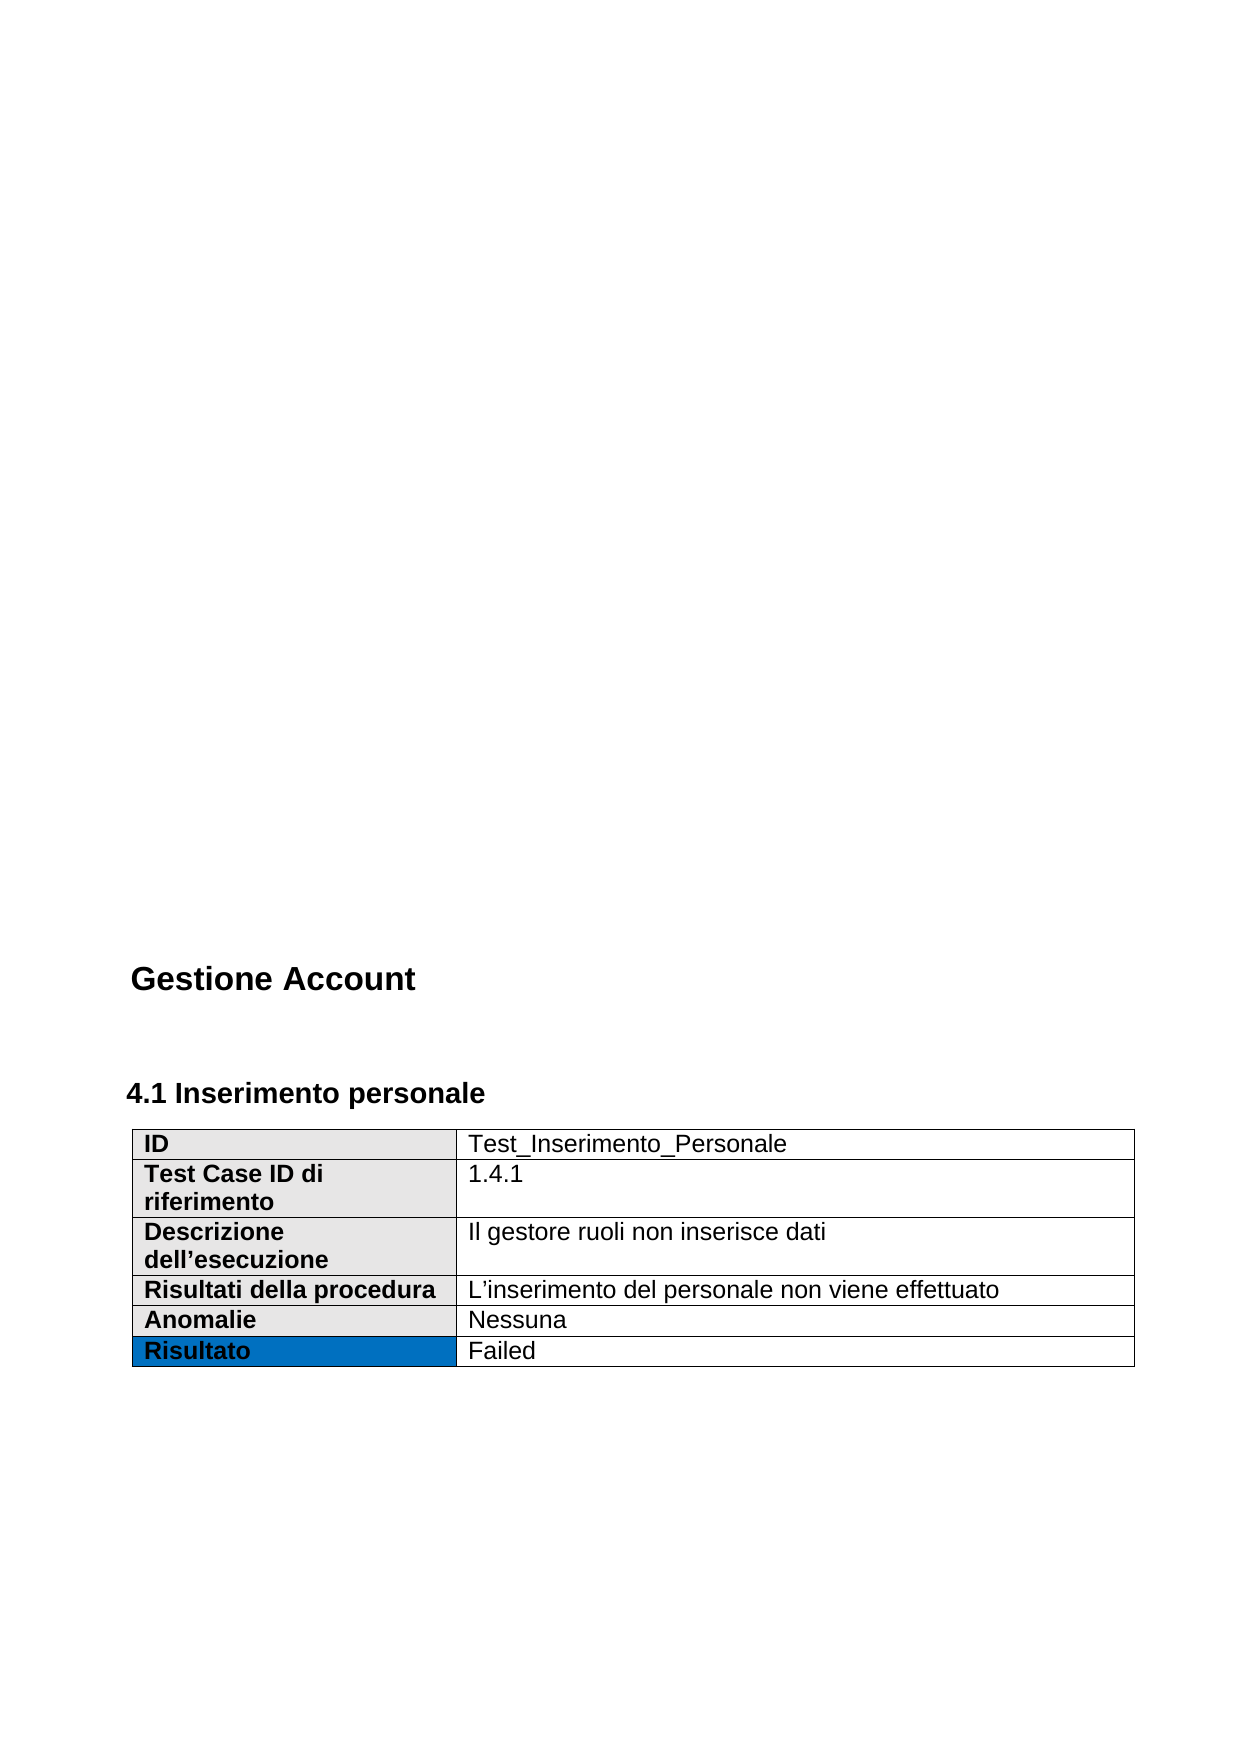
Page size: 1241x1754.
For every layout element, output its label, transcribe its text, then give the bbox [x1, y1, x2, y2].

table_cell Il gestore ruoli non inserisce dati [457, 1218, 1134, 1275]
table_cell Test Case ID di riferimento [133, 1160, 456, 1217]
table_cell Risultati della procedura [133, 1276, 456, 1305]
table_cell 1.4.1 [457, 1160, 1134, 1217]
table_cell Descrizione dell’esecuzione [133, 1218, 456, 1275]
table_header Test_Inserimento_Personale [457, 1130, 1134, 1159]
table_header ID [133, 1130, 456, 1159]
text 4.1 Inserimento personale [118, 1076, 1122, 1109]
table_cell Anomalie [133, 1306, 456, 1336]
table_cell L’inserimento del personale non viene effettuato [457, 1276, 1134, 1305]
table_cell Nessuna [457, 1306, 1134, 1336]
table_cell Risultato [133, 1337, 456, 1366]
table_cell Failed [457, 1337, 1134, 1366]
text Gestione Account [130, 959, 1122, 998]
